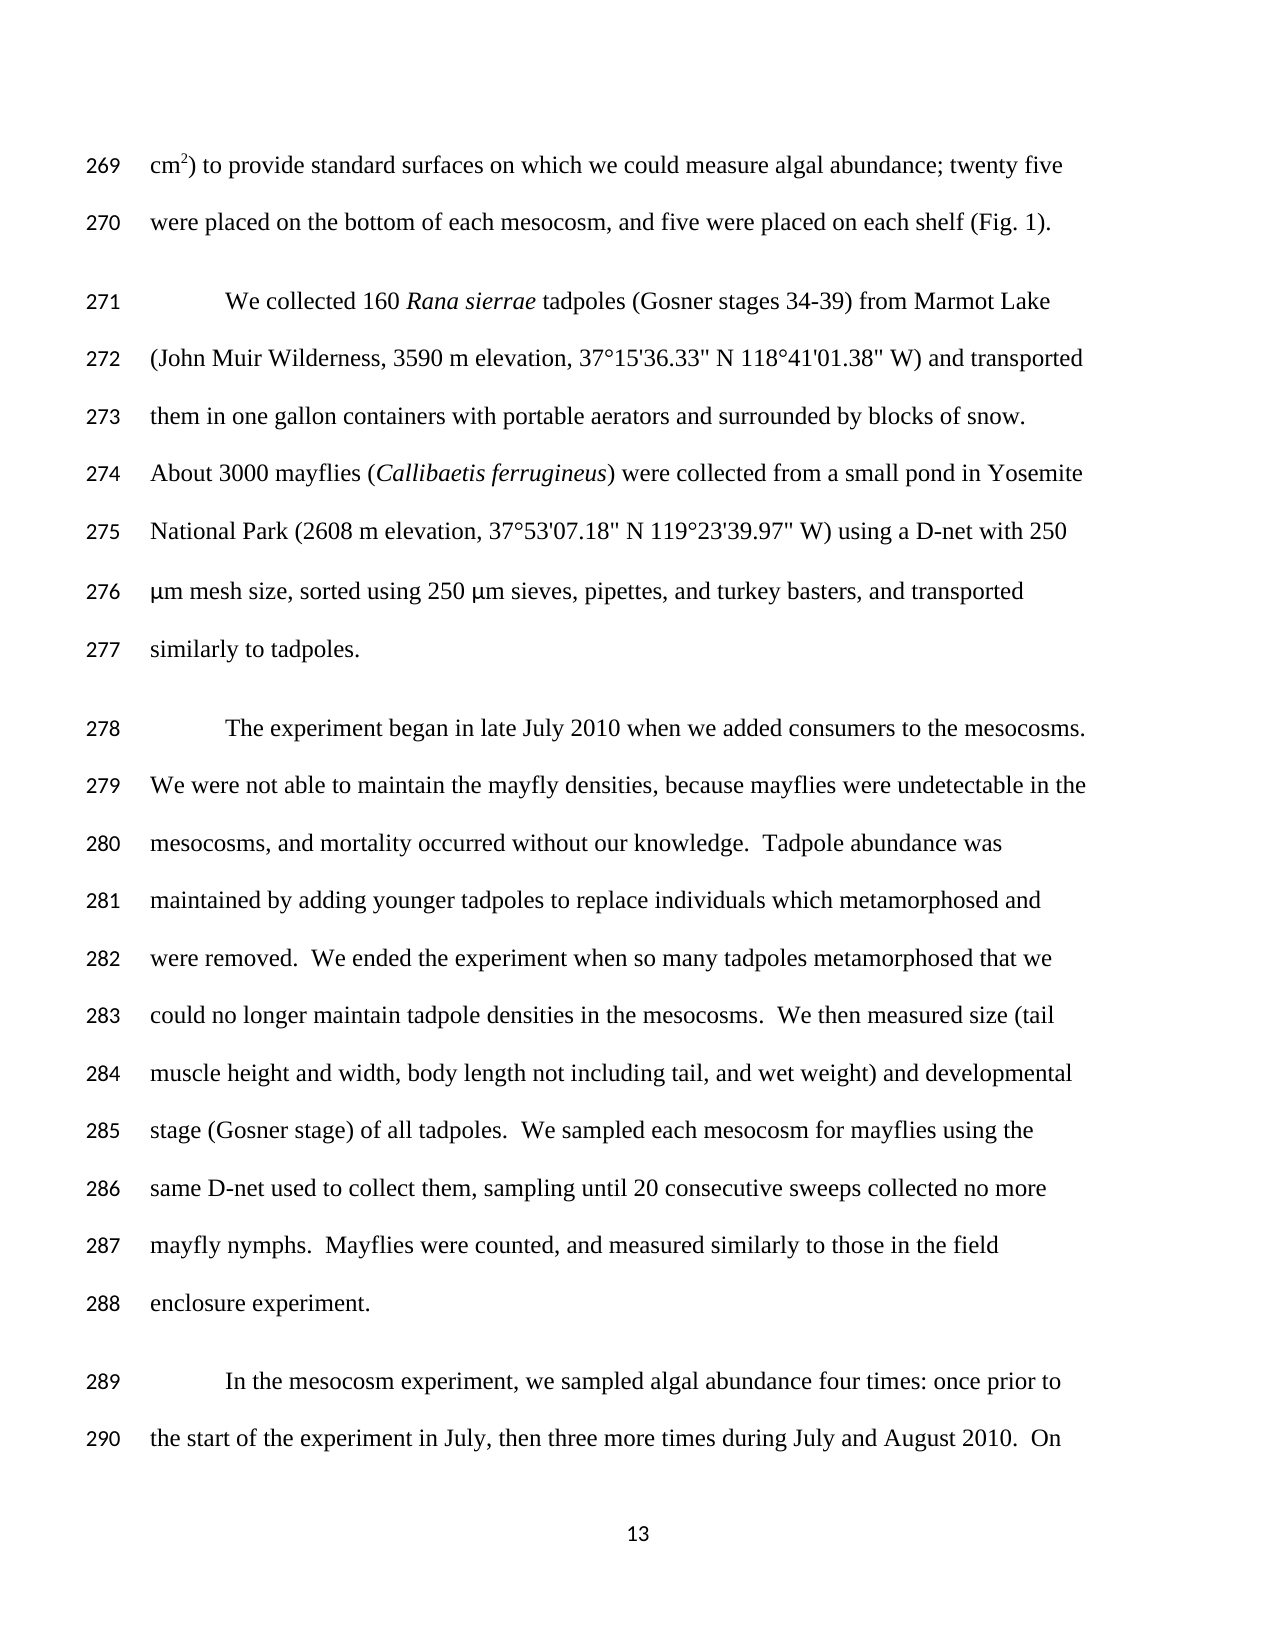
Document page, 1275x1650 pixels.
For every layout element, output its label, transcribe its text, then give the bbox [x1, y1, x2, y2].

text We collected 160 Rana sierrae tadpoles (Gosner stages 34-39) from Marmot Lake (John Muir Wilderness, 3590 m elevation, 37°15'36.33" N 118°41'01.38" W) and transported them in one gallon containers with portable aerators and surrounded by blocks of snow. About 3000 mayflies (Callibaetis ferrugineus) were collected from a small pond in Yosemite National Park (2608 m elevation, 37°53'07.18" N 119°23'39.97" W) using a D-net with 250 μm mesh size, sorted using 250 μm sieves, pipettes, and turkey basters, and transported similarly to tadpoles. [150, 286, 1087, 663]
text The experiment began in late July 2010 when we added consumers to the mesocosms. We were not able to maintain the mayfly densities, because mayflies were undetectable in the mesocosms, and mortality occurred without our knowledge. Tadpole abundance was maintained by adding younger tadpoles to replace individuals which metamorphosed and were removed. We ended the experiment when so many tadpoles metamorphosed that we could no longer maintain tadpole densities in the mesocosms. We then measured size (tail muscle height and width, body length not including tail, and wet weight) and developmental stage (Gosner stage) of all tadpoles. We sampled each mesocosm for mayflies using the same D-net used to collect them, sampling until 20 consecutive sweeps collected no more mayfly nymphs. Mayflies were counted, and measured similarly to those in the field enclosure experiment. [150, 713, 1087, 1316]
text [150, 150, 1087, 236]
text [150, 1366, 1087, 1452]
